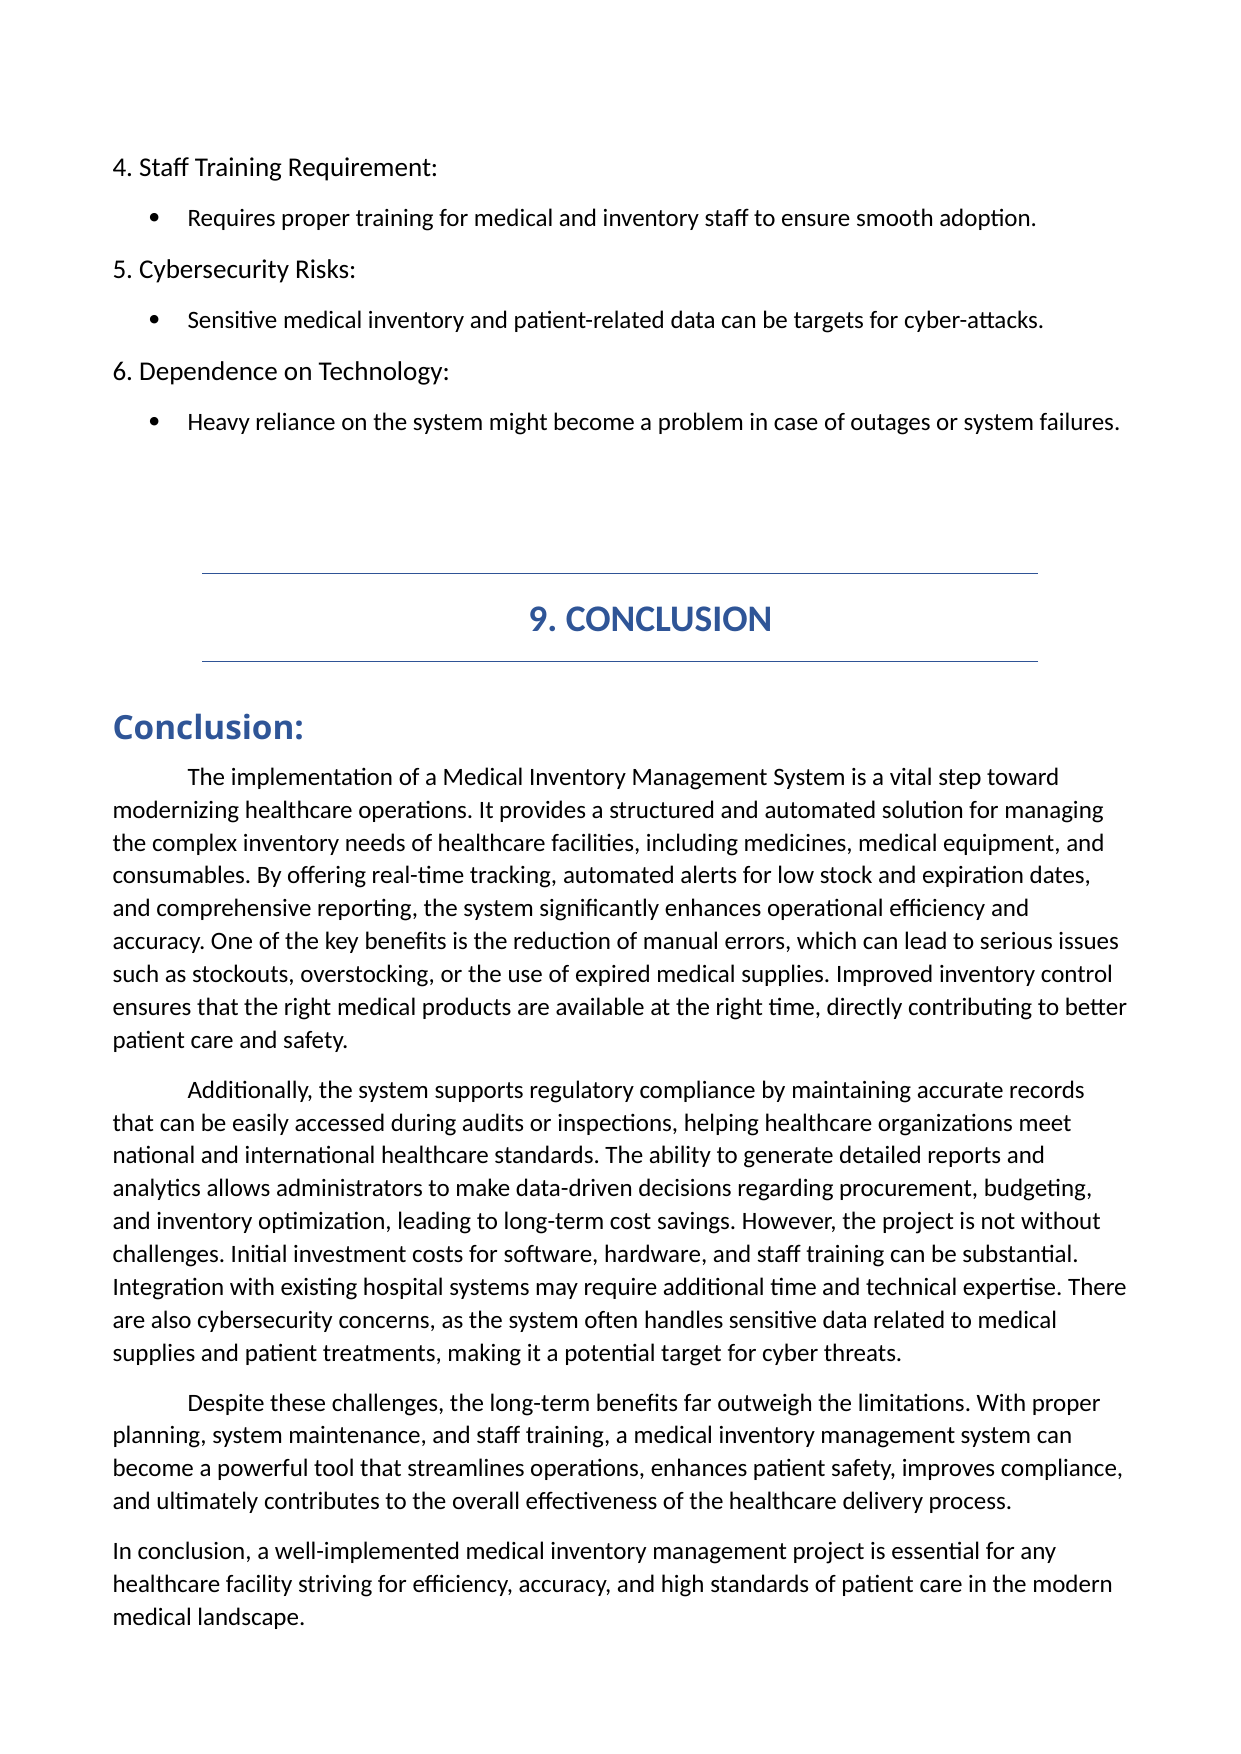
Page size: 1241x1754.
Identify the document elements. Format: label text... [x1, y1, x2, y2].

list Requires proper training for medical and inventory staff to ensure smooth adoption. [150, 202, 1128, 233]
text Additionally, the system supports regulatory compliance by maintaining accurate records that can be easily accessed during audits or inspections, helping healthcare organizations meet national and international healthcare standards. The ability to generate detailed reports and analytics allows administrators to make data-driven decisions regarding procurement, budgeting, and inventory optimization, leading to long-term cost savings. However, the project is not without challenges. Initial investment costs for software, hardware, and staff training can be substantial. Integration with existing hospital systems may require additional time and technical expertise. There are also cybersecurity concerns, as the system often handles sensitive data related to medical supplies and patient treatments, making it a potential target for cyber threats. [112, 1074, 1128, 1368]
text 5. Cybersecurity Risks: [112, 252, 1128, 285]
subtitle Conclusion: [112, 704, 1128, 749]
text Despite these challenges, the long-term benefits far outweigh the limitations. With proper planning, system maintenance, and staff training, a medical inventory management system can become a powerful tool that streamlines operations, enhances patient safety, improves compliance, and ultimately contributes to the overall effectiveness of the healthcare delivery process. [112, 1387, 1128, 1516]
text 9. CONCLUSION [202, 574, 1038, 661]
list Sensitive medical inventory and patient-related data can be targets for cyber-attacks. [150, 304, 1128, 335]
text In conclusion, a well-implemented medical inventory management project is essential for any healthcare facility striving for efficiency, accuracy, and high standards of patient care in the modern medical landscape. [112, 1535, 1128, 1631]
text The implementation of a Medical Inventory Management System is a vital step toward modernizing healthcare operations. It provides a structured and automated solution for managing the complex inventory needs of healthcare facilities, including medicines, medical equipment, and consumables. By offering real-time tracking, automated alerts for low stock and expiration dates, and comprehensive reporting, the system significantly enhances operational efficiency and accuracy. One of the key benefits is the reduction of manual errors, which can lead to serious issues such as stockouts, overstocking, or the use of expired medical supplies. Improved inventory control ensures that the right medical products are available at the right time, directly contributing to better patient care and safety. [112, 761, 1128, 1055]
list Heavy reliance on the system might become a problem in case of outages or system failures. [150, 406, 1128, 437]
text 6. Dependence on Technology: [112, 354, 1128, 387]
text 4. Staff Training Requirement: [112, 150, 1128, 183]
